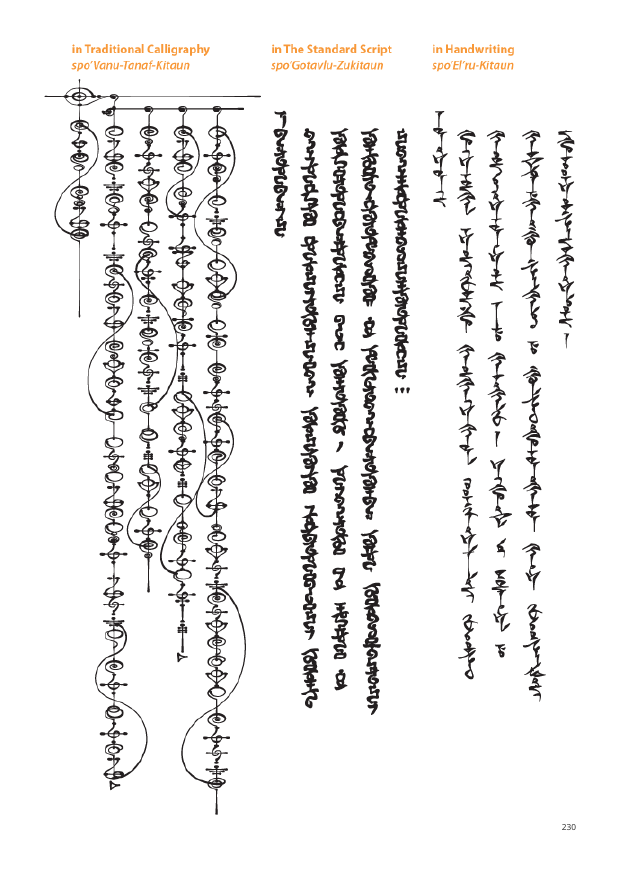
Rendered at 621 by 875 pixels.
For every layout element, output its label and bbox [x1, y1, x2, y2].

picture [44, 44, 575, 815]
